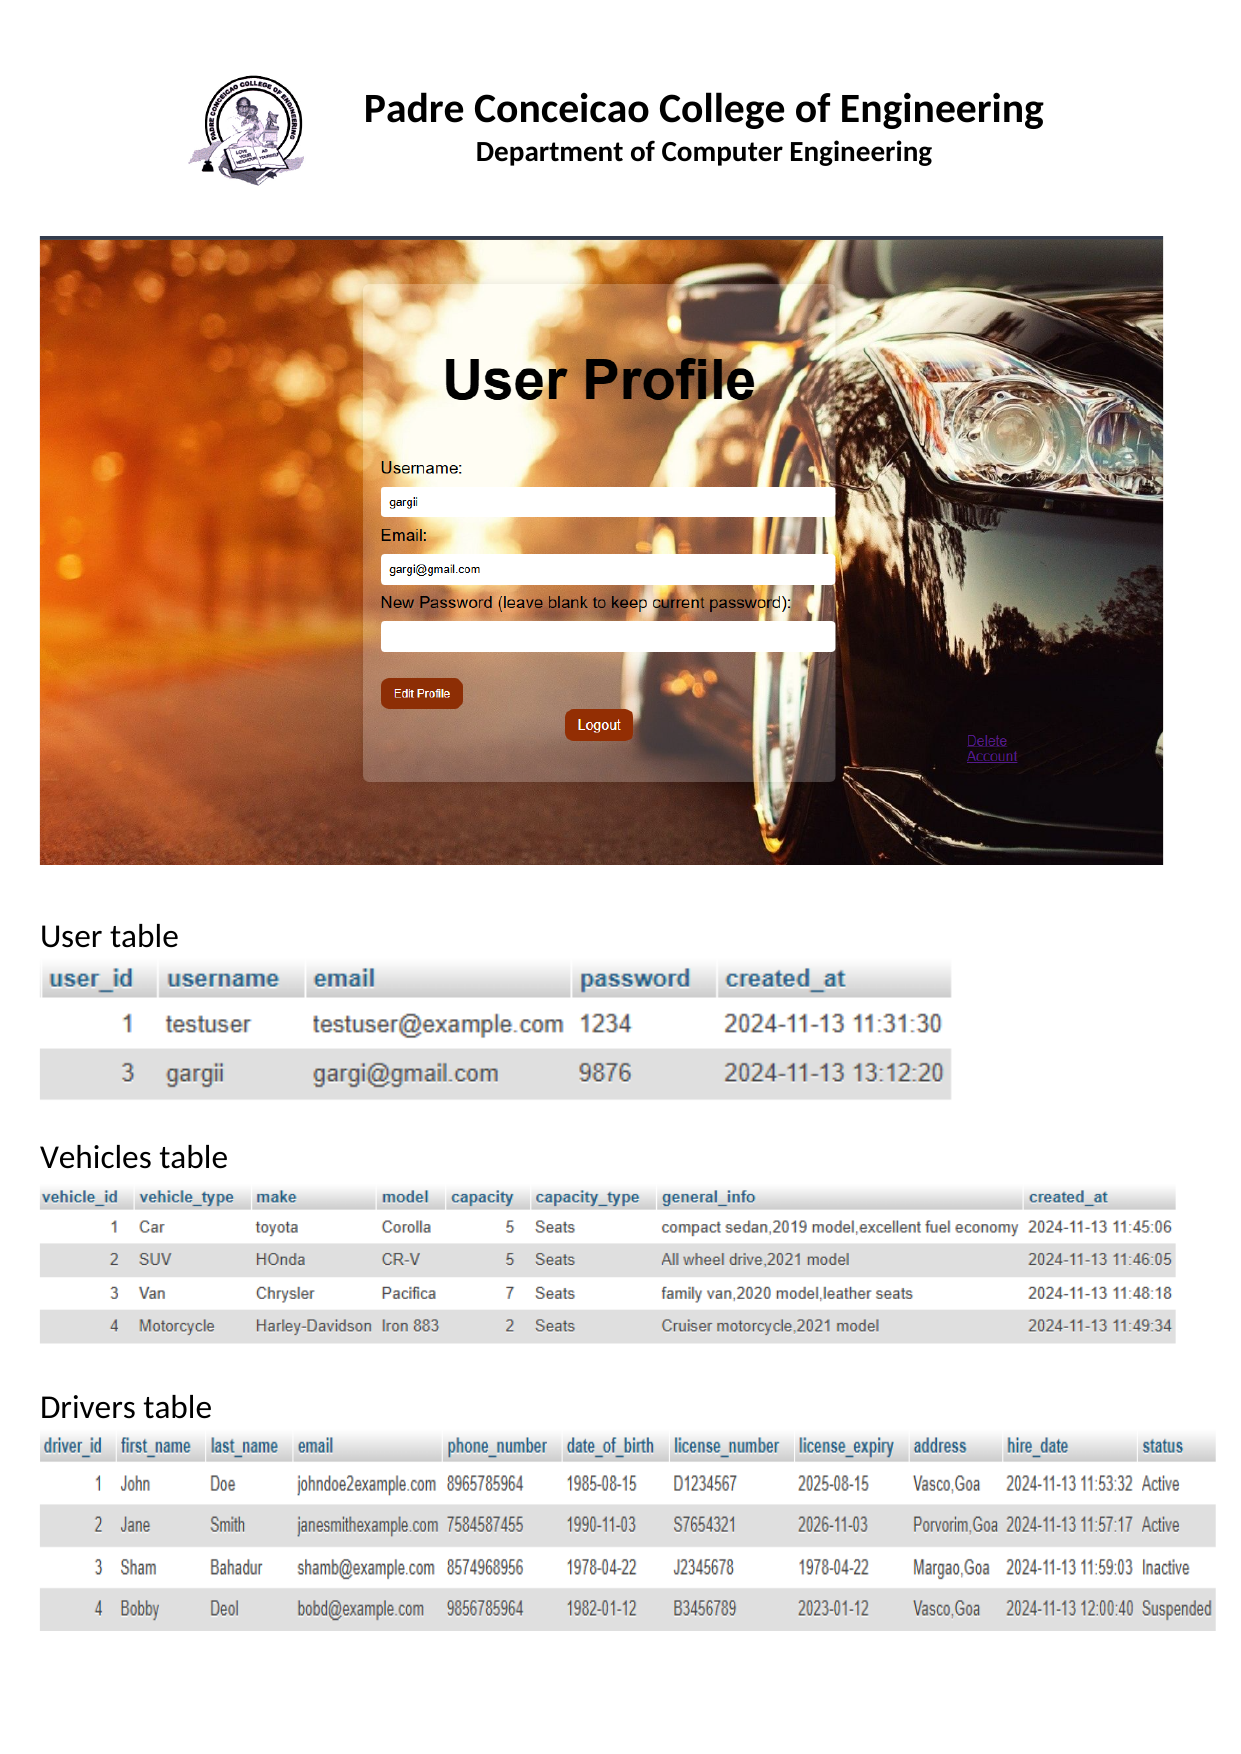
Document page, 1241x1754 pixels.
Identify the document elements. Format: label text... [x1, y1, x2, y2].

text User table [40, 915, 1053, 956]
picture [39, 1427, 1221, 1631]
text Vehicles table [40, 1136, 1053, 1177]
picture [39, 956, 957, 1111]
picture [39, 236, 1164, 865]
picture [187, 75, 307, 186]
text Drivers table [40, 1386, 1053, 1427]
picture [39, 1177, 1176, 1346]
